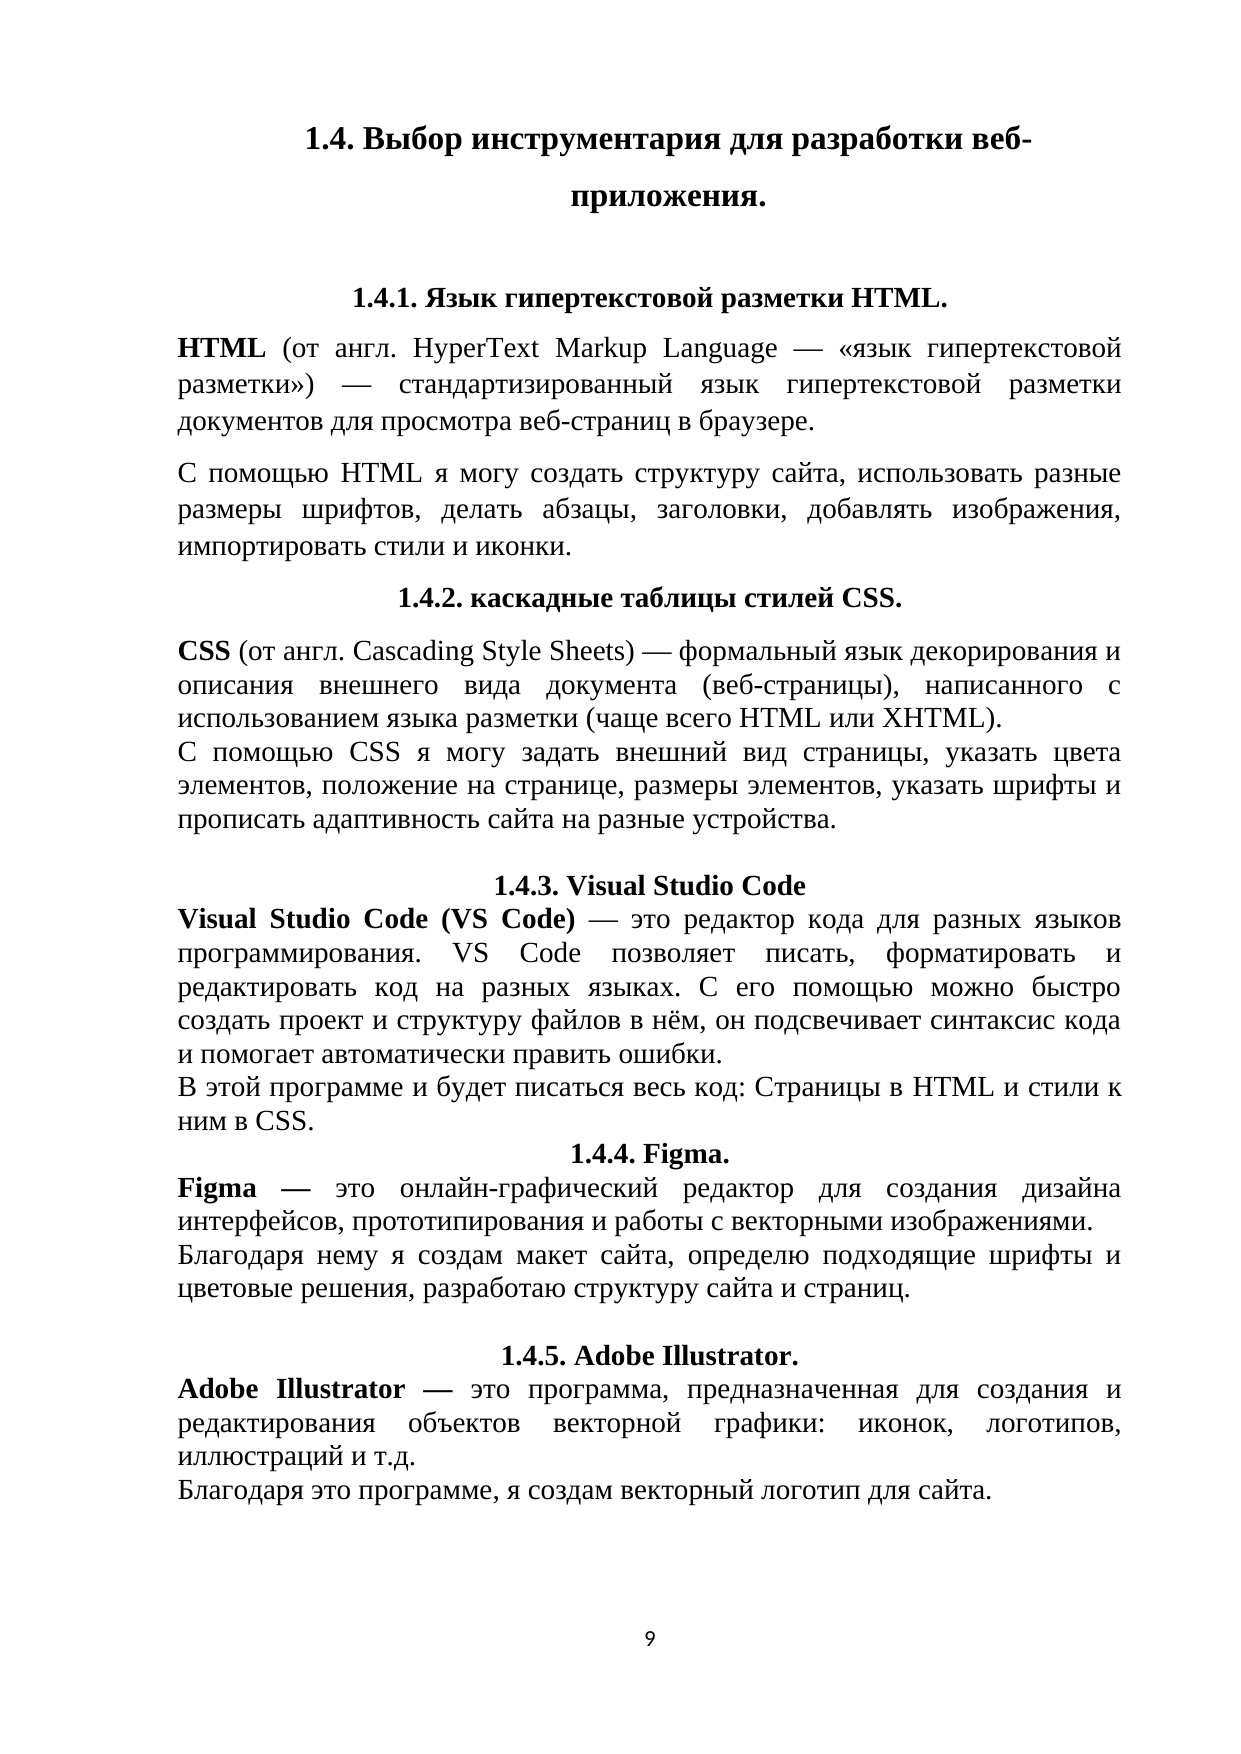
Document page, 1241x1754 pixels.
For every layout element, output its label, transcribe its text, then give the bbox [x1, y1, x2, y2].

subtitle 1.4. Выбор инструментария для разработки веб-приложения. [215, 118, 1122, 214]
text Figma — это онлайн-графический редактор для создания дизайна интерфейсов, прототипирования и работы с векторными изображениями. [177, 1170, 1122, 1237]
text 1.4.3. Visual Studio Code [177, 868, 1122, 902]
text Visual Studio Code (VS Code) — это редактор кода для разных языков программирования. VS Code позволяет писать, форматировать и редактировать код на разных языках. С его помощью можно быстро создать проект и структуру файлов в нём, он подсвечивает синтаксис кода и помогает автоматически править ошибки. [177, 902, 1122, 1069]
text В этой программе и будет писаться весь код: Страницы в HTML и стили к ним в CSS. [177, 1069, 1122, 1136]
text Adobe Illustrator — это программа, предназначенная для создания и редактирования объектов векторной графики: иконок, логотипов, иллюстраций и т.д. [177, 1371, 1122, 1472]
text С помощью HTML я могу создать структуру сайта, использовать разные размеры шрифтов, делать абзацы, заголовки, добавлять изображения, импортировать стили и иконки. [177, 455, 1122, 561]
text 1.4.4. Figma. [177, 1136, 1122, 1170]
text HTML (от англ. HyperText Markup Language — «язык гипертекстовой разметки») — стандартизированный язык гипертекстовой разметки документов для просмотра веб-страниц в браузере. [177, 330, 1122, 436]
text 1.4.2. каскадные таблицы стилей CSS. [177, 581, 1122, 614]
text Благодаря нему я создам макет сайта, определю подходящие шрифты и цветовые решения, разработаю структуру сайта и страниц. [177, 1237, 1122, 1304]
text CSS (от англ. Cascading Style Sheets) — формальный язык декорирования и описания внешнего вида документа (веб-страницы), написанного с использованием языка разметки (чаще всего HTML или XHTML). [177, 633, 1122, 734]
text 1.4.5. Adobe Illustrator. [177, 1338, 1122, 1371]
text С помощью CSS я могу задать внешний вид страницы, указать цвета элементов, положение на странице, размеры элементов, указать шрифты и прописать адаптивность сайта на разные устройства. [177, 734, 1122, 834]
text Благодаря это программе, я создам векторный логотип для сайта. [177, 1472, 1122, 1505]
subtitle 1.4.1. Язык гипертекстовой разметки HTML. [177, 280, 1122, 313]
